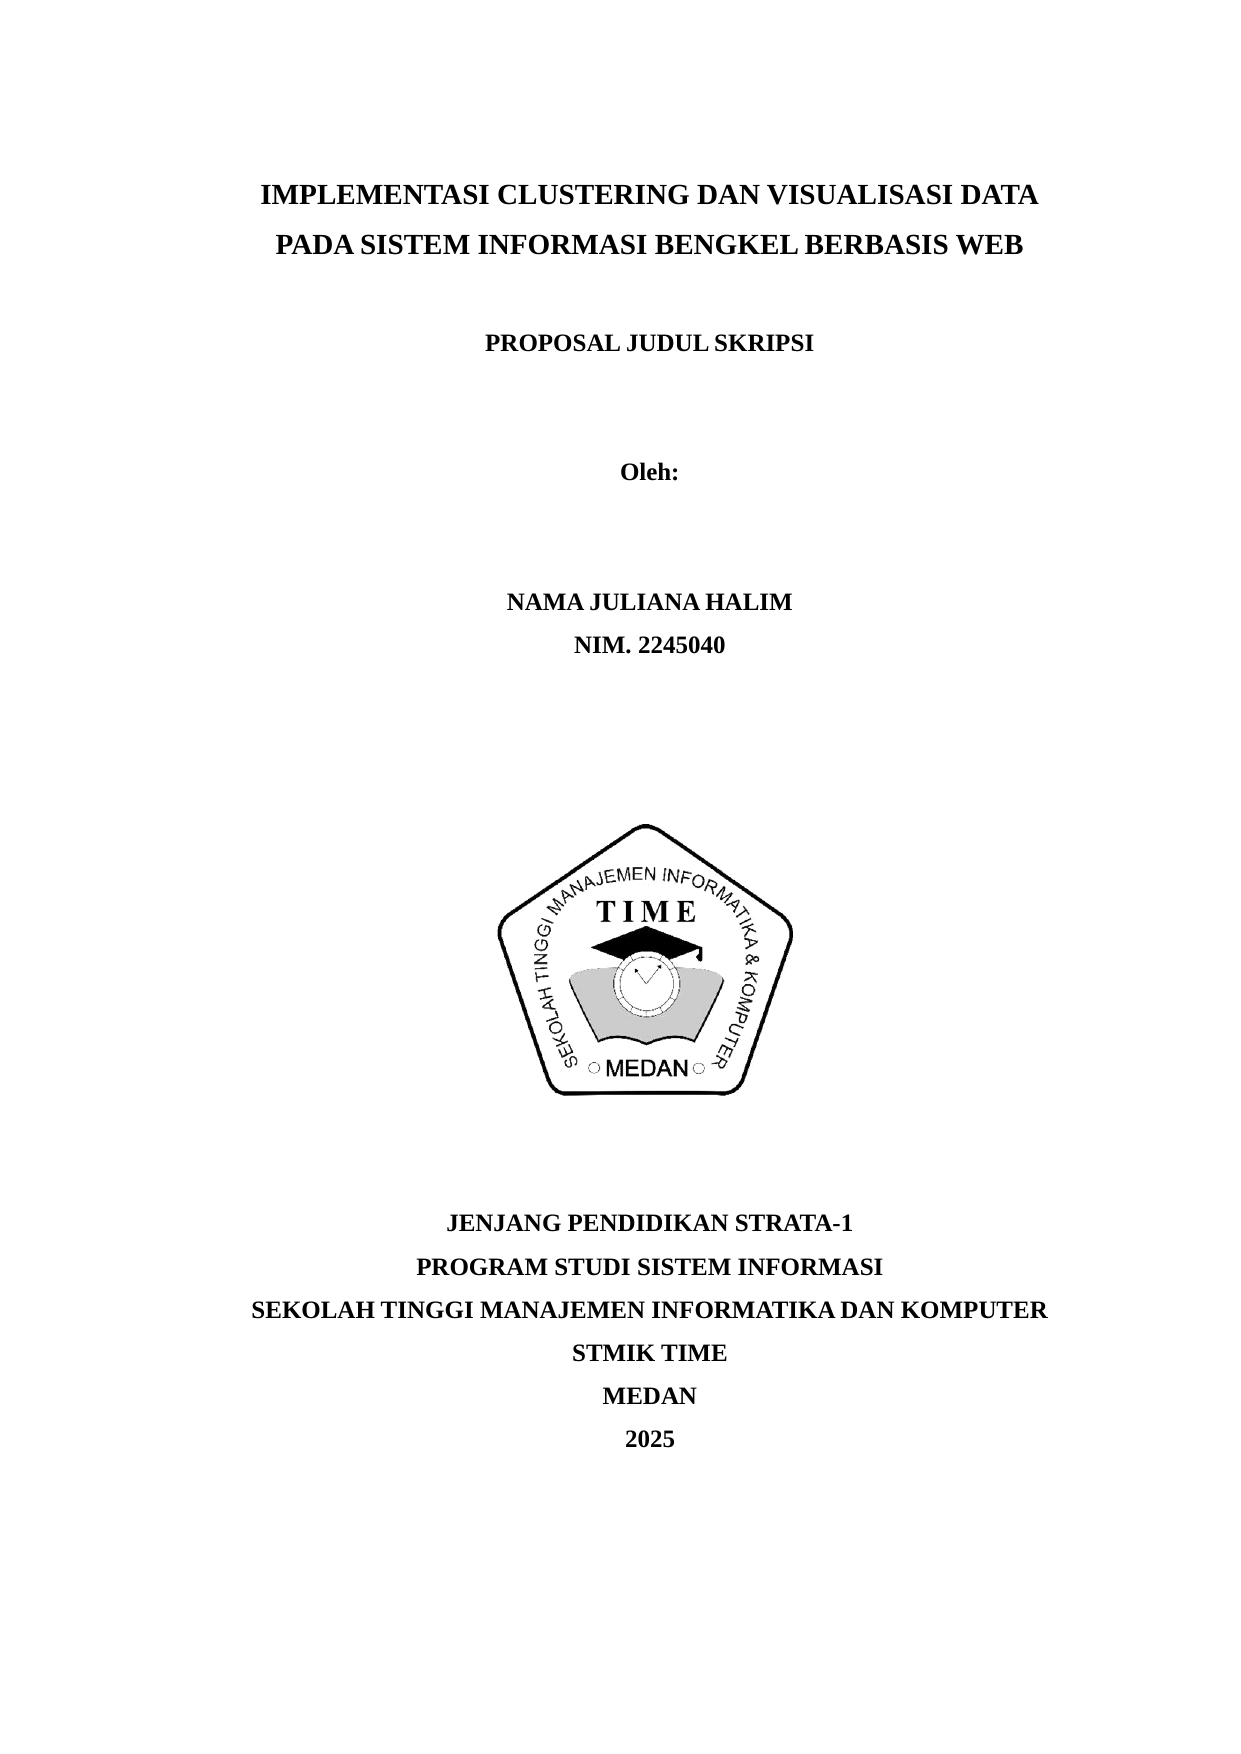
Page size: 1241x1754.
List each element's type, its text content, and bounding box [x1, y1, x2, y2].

text JENJANG PENDIDIKAN STRATA-1 [236, 1208, 1063, 1237]
text NIM. 2245040 [236, 630, 1063, 659]
picture [497, 824, 793, 1100]
text PROPOSAL JUDUL SKRIPSI [236, 328, 1063, 357]
text SEKOLAH TINGGI MANAJEMEN INFORMATIKA DAN KOMPUTER [236, 1295, 1063, 1323]
text STMIK TIME [236, 1338, 1063, 1367]
text 2025 [236, 1424, 1063, 1453]
text MEDAN [236, 1381, 1063, 1410]
text PROGRAM STUDI SISTEM INFORMASI [236, 1252, 1063, 1280]
text Oleh: [236, 457, 1063, 486]
text IMPLEMENTASI CLUSTERING DAN VISUALISASI DATA PADA SISTEM INFORMASI BENGKEL BERBASIS WEB [236, 177, 1063, 261]
text NAMA JULIANA HALIM [236, 587, 1063, 616]
